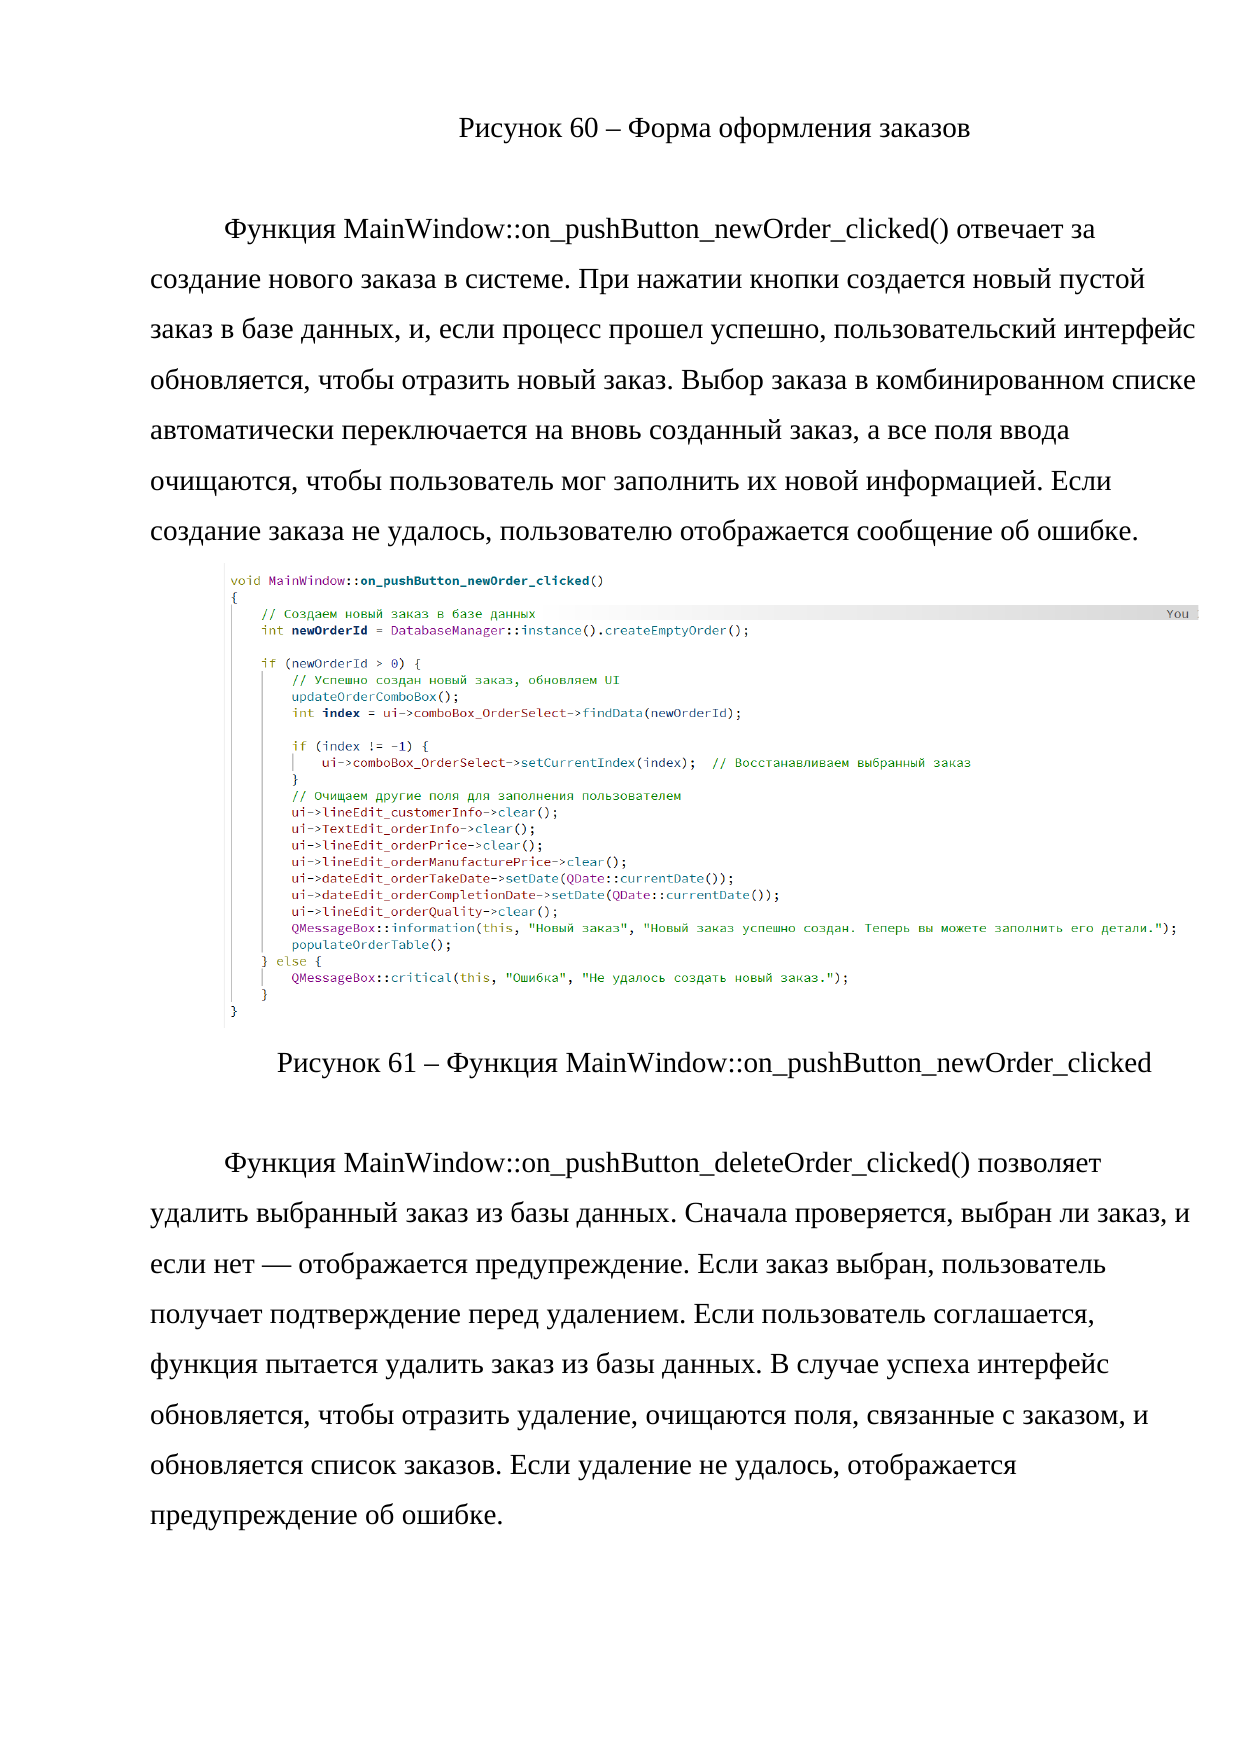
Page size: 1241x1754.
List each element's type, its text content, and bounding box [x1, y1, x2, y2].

picture [223, 563, 1199, 1028]
text Рисунок 61 – Функция MainWindow::on_pushButton_newOrder_clicked [150, 1045, 1205, 1078]
text Функция MainWindow::on_pushButton_deleteOrder_clicked() позволяет удалить выбранный заказ из базы данных. Сначала проверяется, выбран ли заказ, и если нет — отображается предупреждение. Если заказ выбран, пользователь получает подтверждение перед удалением. Если пользователь соглашается, функция пытается удалить заказ из базы данных. В случае успеха интерфейс обновляется, чтобы отразить удаление, очищаются поля, связанные с заказом, и обновляется список заказов. Если удаление не удалось, отображается предупреждение об ошибке. [150, 1145, 1205, 1531]
text Рисунок 60 – Форма оформления заказов [150, 110, 1205, 144]
text Функция MainWindow::on_pushButton_newOrder_clicked() отвечает за создание нового заказа в системе. При нажатии кнопки создается новый пустой заказ в базе данных, и, если процесс прошел успешно, пользовательский интерфейс обновляется, чтобы отразить новый заказ. Выбор заказа в комбинированном списке автоматически переключается на вновь созданный заказ, а все поля ввода очищаются, чтобы пользователь мог заполнить их новой информацией. Если создание заказа не удалось, пользователю отображается сообщение об ошибке. [150, 211, 1205, 546]
